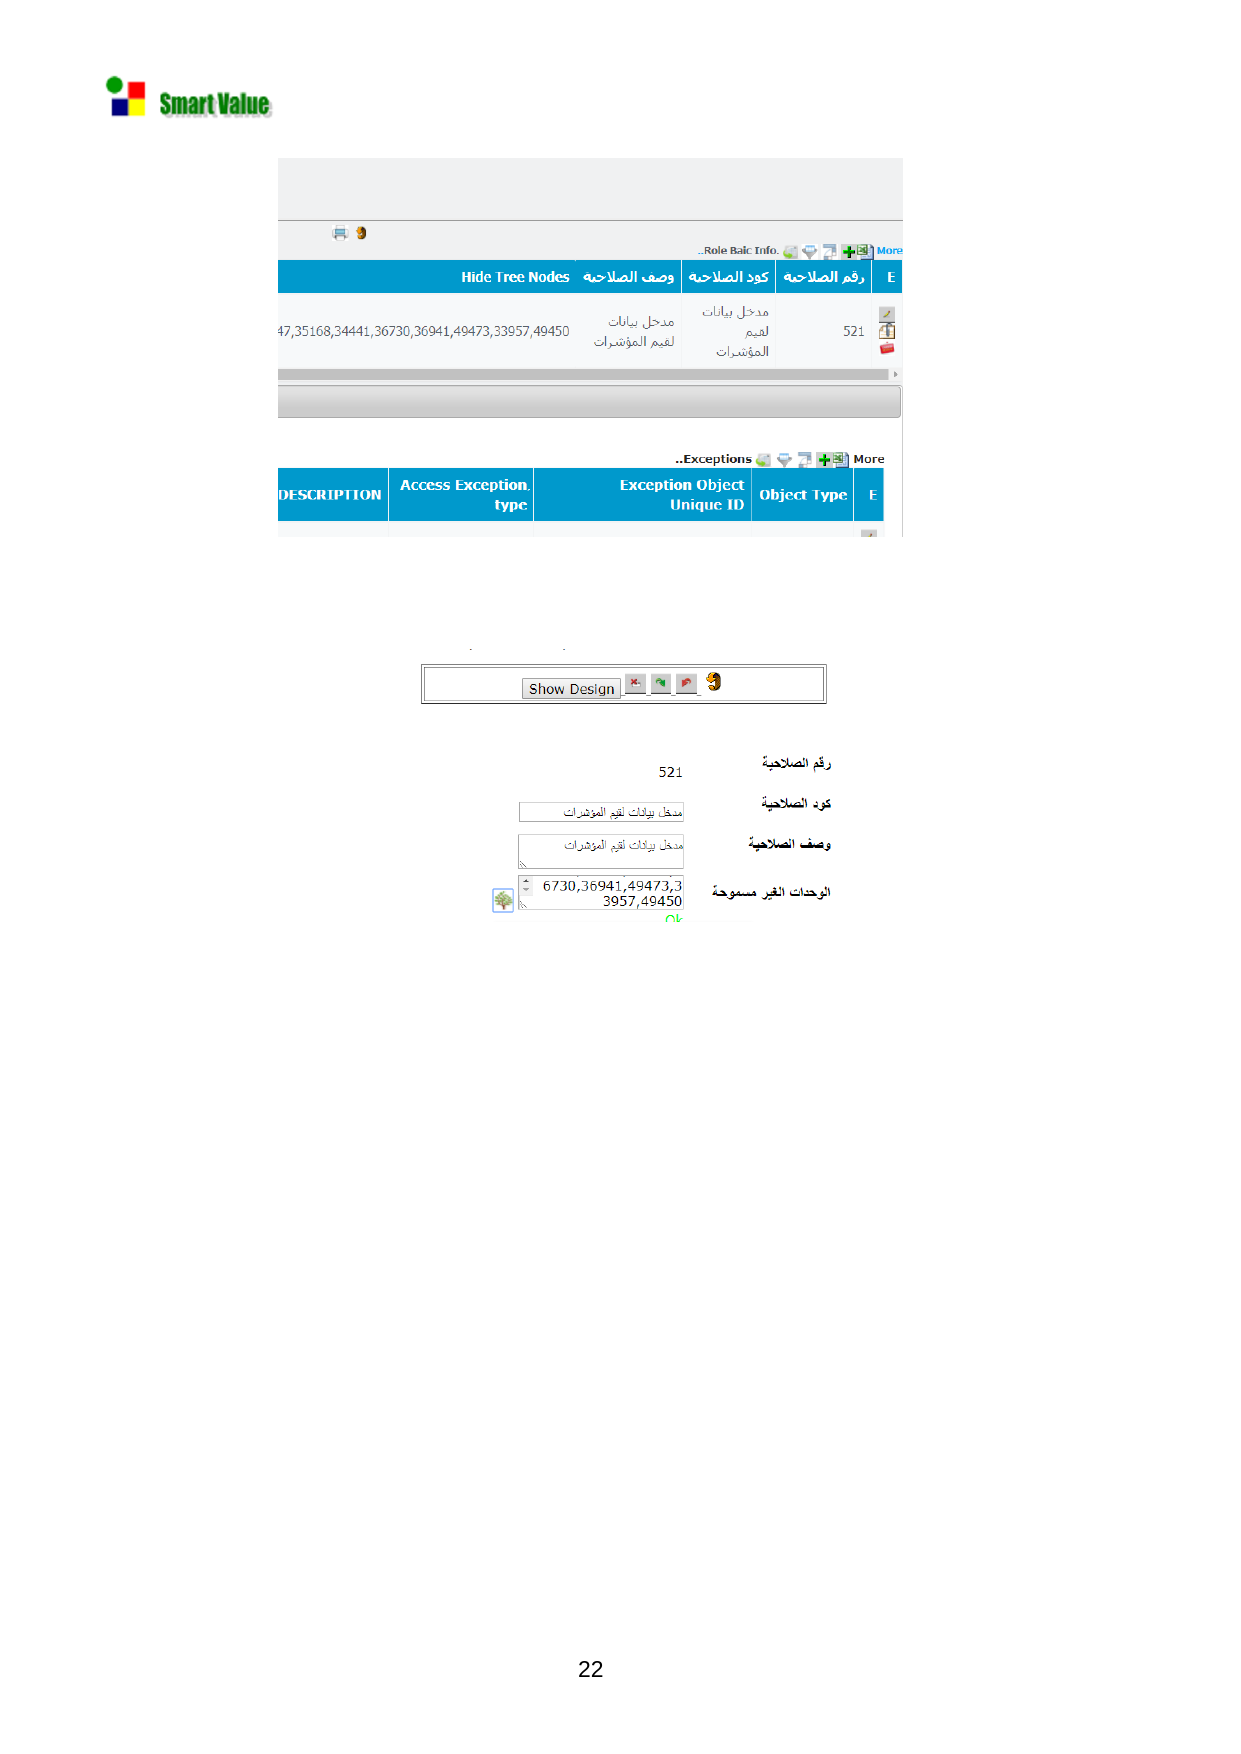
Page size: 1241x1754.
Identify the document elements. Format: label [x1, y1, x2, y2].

picture [307, 649, 874, 922]
picture [304, 491, 310, 498]
picture [103, 73, 287, 131]
picture [278, 158, 903, 259]
picture [552, 272, 557, 281]
picture [832, 272, 837, 281]
picture [822, 493, 828, 501]
picture [278, 294, 903, 537]
picture [367, 491, 376, 499]
picture [318, 491, 325, 499]
picture [507, 503, 512, 511]
picture [502, 503, 507, 511]
picture [285, 491, 292, 499]
